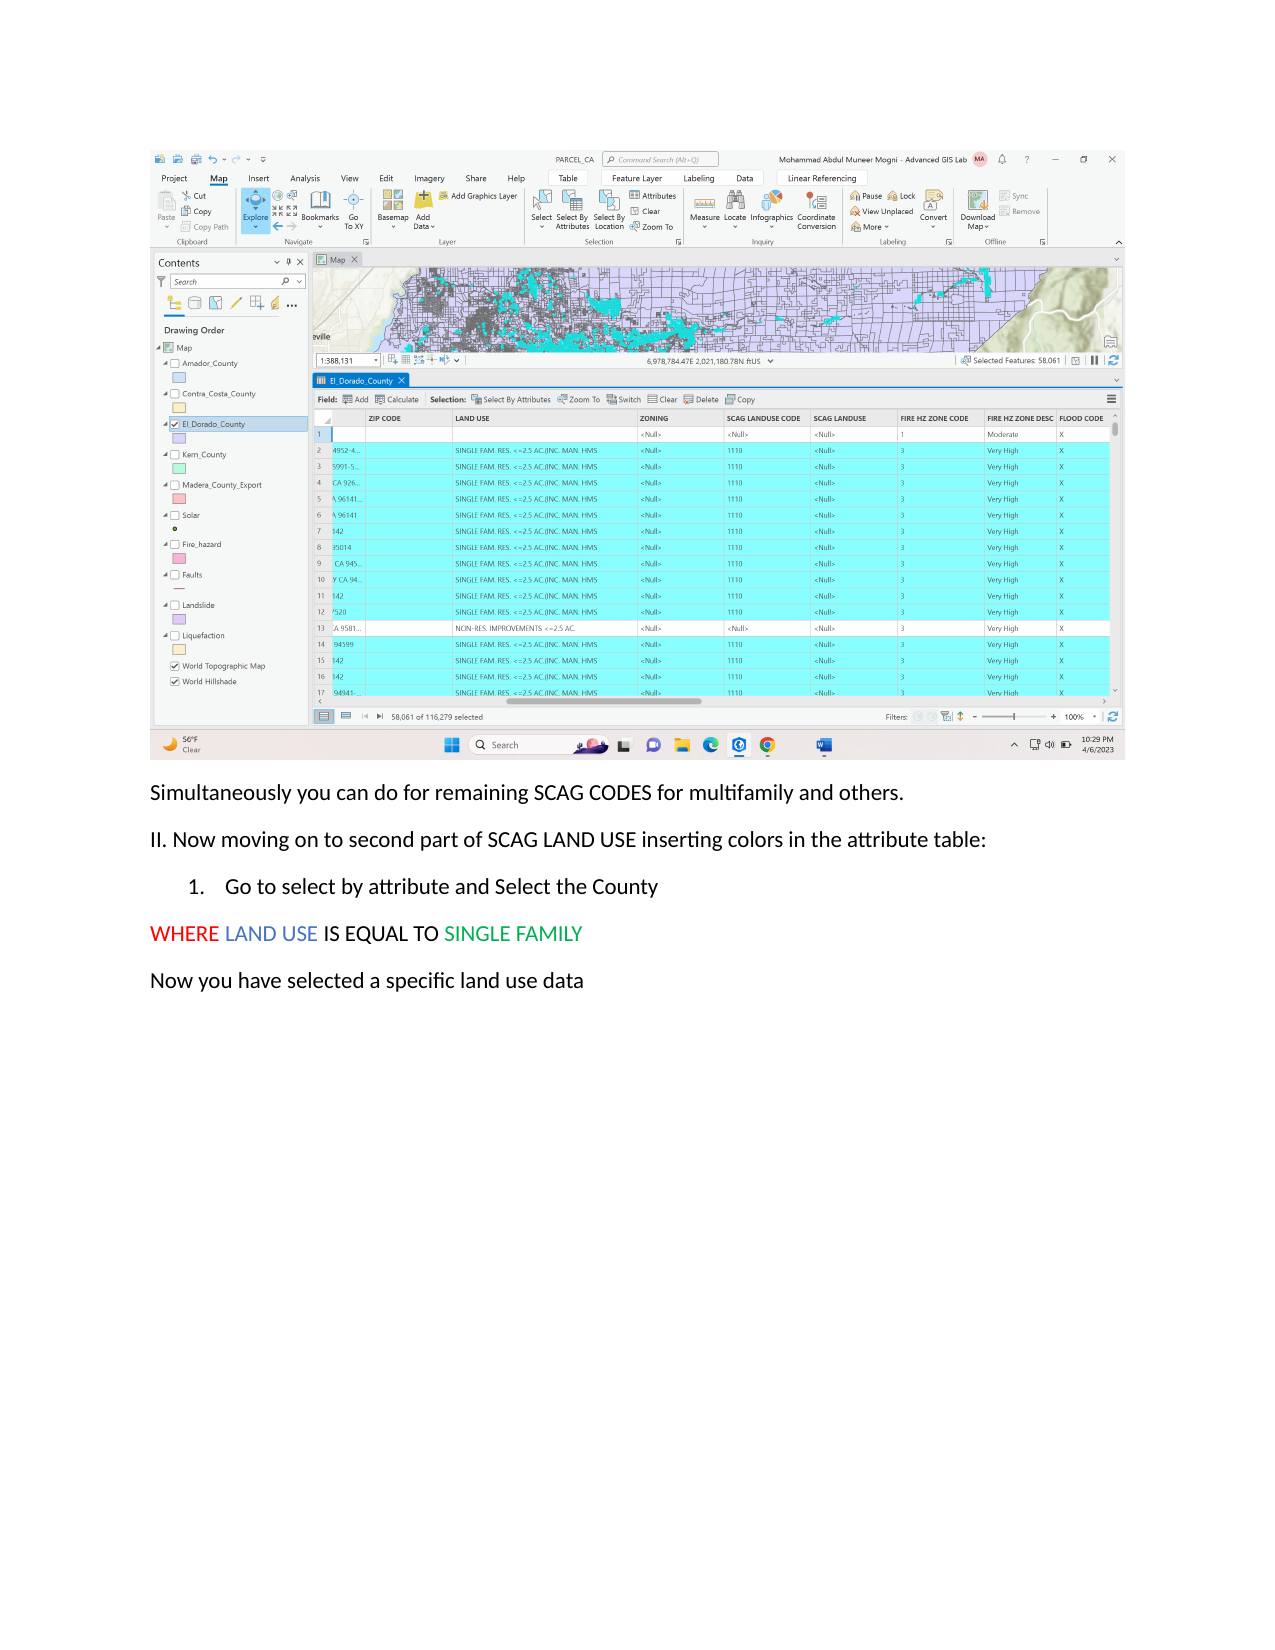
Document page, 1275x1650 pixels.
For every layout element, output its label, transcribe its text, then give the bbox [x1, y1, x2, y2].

text Simultaneously you can do for remaining SCAG CODES for multifamily and others. [150, 778, 1125, 806]
list Go to select by attribute and Select the County [187, 872, 1125, 900]
text Now you have selected a specific land use data [150, 966, 1125, 994]
picture [150, 150, 1125, 760]
text WHERE LAND USE IS EQUAL TO SINGLE FAMILY [150, 919, 1125, 947]
text II. Now moving on to second part of SCAG LAND USE inserting colors in the attribute table: [150, 825, 1125, 853]
